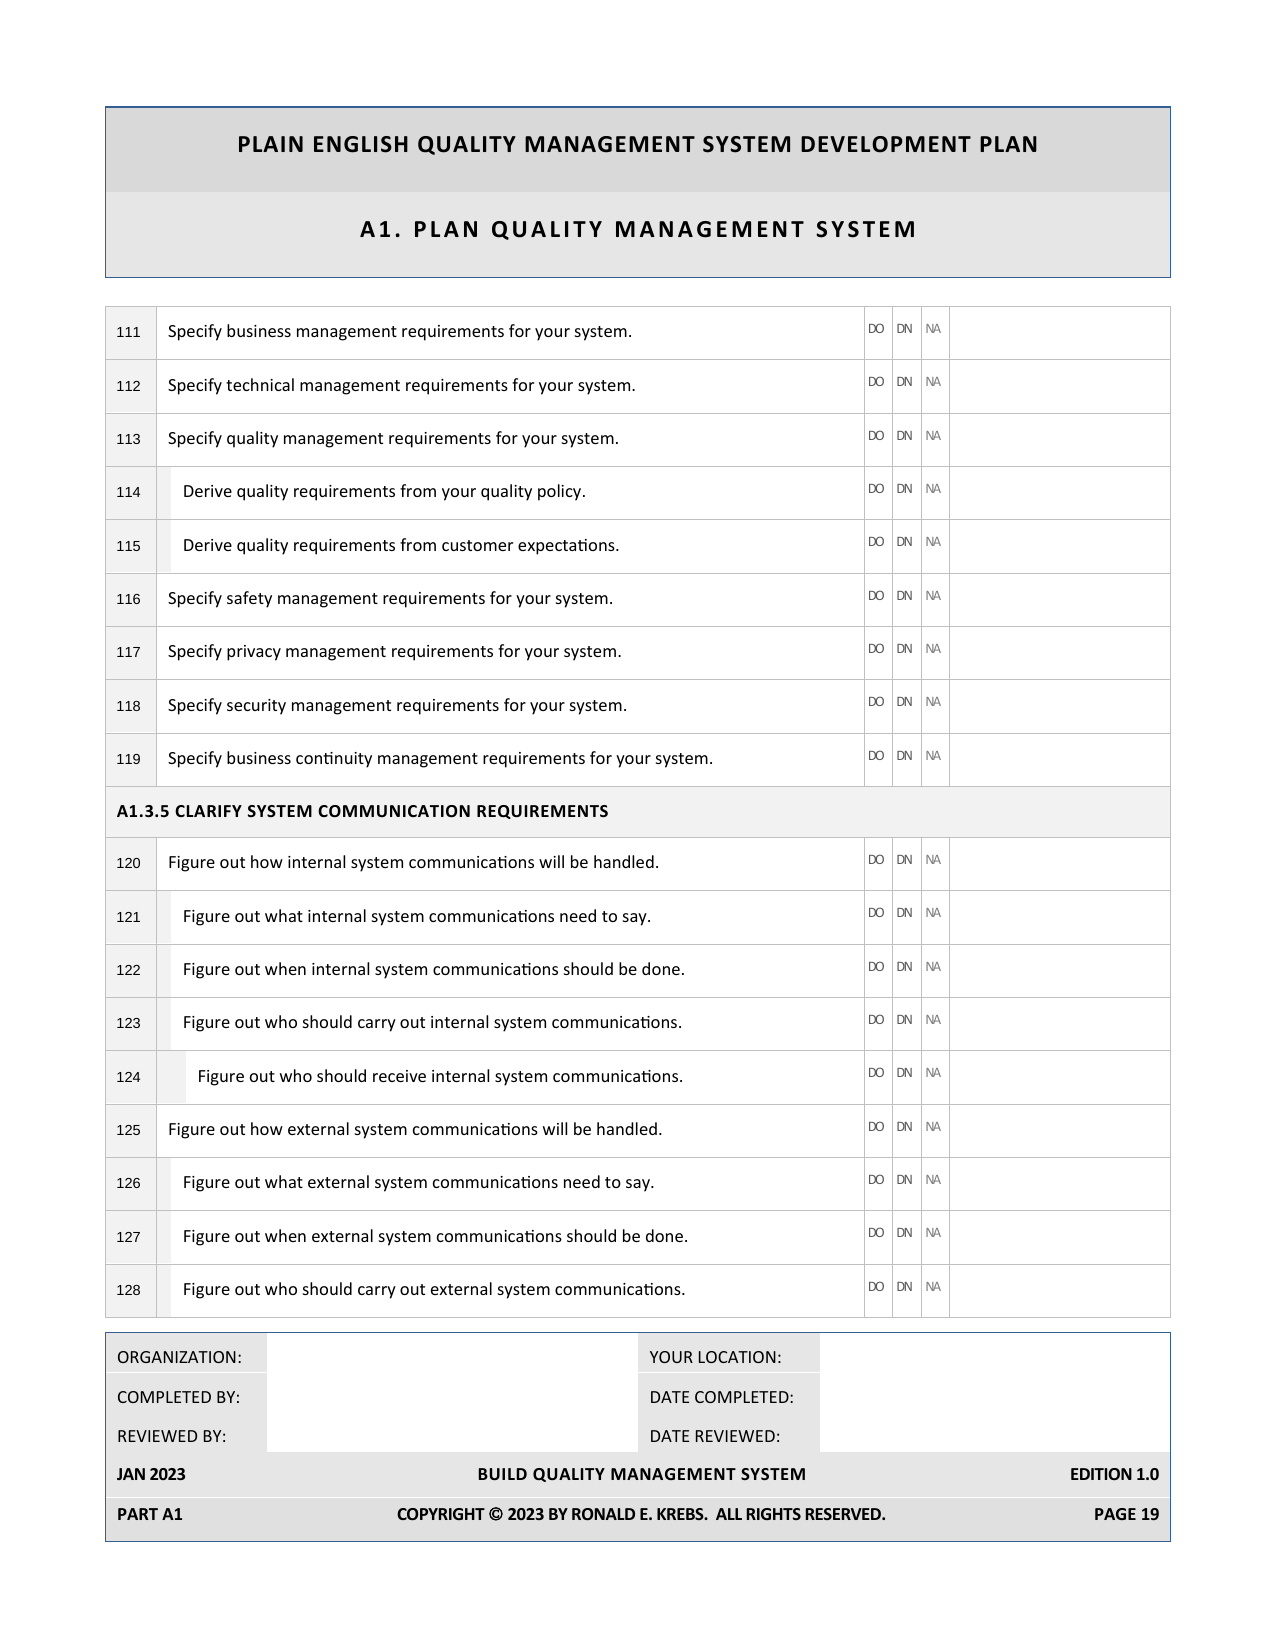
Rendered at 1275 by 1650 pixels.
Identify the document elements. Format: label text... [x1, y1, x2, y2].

table_cell NA [922, 998, 949, 1050]
table_cell [950, 734, 1170, 786]
table_cell DN [893, 734, 921, 786]
table_cell DN [893, 467, 921, 519]
table_cell DN [893, 945, 921, 997]
table_cell [106, 307, 156, 359]
table_cell Specify safety management requirements for your system. [157, 574, 864, 626]
table_cell [106, 734, 156, 786]
table_cell NA [922, 574, 949, 626]
table_cell DN [893, 680, 921, 732]
table_cell [106, 945, 156, 997]
table_cell DO [865, 307, 892, 359]
table_cell DO [865, 574, 892, 626]
table_cell DN [893, 414, 921, 466]
table_cell Specify business continuity management requirements for your system. [157, 734, 864, 786]
table_cell Figure out when internal system communications should be done. [171, 945, 864, 997]
table_cell [106, 1105, 156, 1157]
table_cell DO [865, 838, 892, 890]
table_cell DO [865, 1211, 892, 1263]
table_cell DN [893, 998, 921, 1050]
table_cell [950, 891, 1170, 943]
table_cell Specify privacy management requirements for your system. [157, 627, 864, 679]
table_cell [950, 360, 1170, 412]
table_cell [157, 891, 171, 943]
table_cell NA [922, 360, 949, 412]
table_cell DN [893, 1051, 921, 1103]
table_cell DN [893, 574, 921, 626]
table_cell [106, 1211, 156, 1263]
table_cell NA [922, 1158, 949, 1210]
table_cell [157, 1211, 171, 1263]
table_cell DO [865, 998, 892, 1050]
table_cell [950, 520, 1170, 572]
table_cell Figure out who should receive internal system communications. [186, 1051, 864, 1103]
table_cell [950, 627, 1170, 679]
table_cell DO [865, 1105, 892, 1157]
table_cell [106, 414, 156, 466]
table_cell [106, 520, 156, 572]
table_cell [157, 945, 171, 997]
table_cell NA [922, 734, 949, 786]
table_cell [106, 467, 156, 519]
table_cell DN [893, 520, 921, 572]
table_cell Specify security management requirements for your system. [157, 680, 864, 732]
table_cell NA [922, 627, 949, 679]
table_cell DO [865, 734, 892, 786]
table_cell DN [893, 1211, 921, 1263]
table_cell NA [922, 1051, 949, 1103]
table_cell [157, 467, 171, 519]
table_cell [950, 467, 1170, 519]
table_cell [157, 520, 171, 572]
table_cell Figure out who should carry out internal system communications. [171, 998, 864, 1050]
table_cell Figure out who should carry out external system communications. [171, 1265, 864, 1317]
table_cell [106, 1051, 156, 1103]
table_cell [950, 414, 1170, 466]
table_cell Figure out when external system communications should be done. [171, 1211, 864, 1263]
table_cell NA [922, 680, 949, 732]
table_cell DN [893, 1105, 921, 1157]
table_cell [106, 838, 156, 890]
table_cell DN [893, 1265, 921, 1317]
table_cell NA [922, 1211, 949, 1263]
table_cell Figure out how external system communications will be handled. [157, 1105, 864, 1157]
table_cell a1.3.5 clarify system communication requirements [106, 787, 1170, 837]
table_cell [950, 998, 1170, 1050]
table_cell [950, 1211, 1170, 1263]
table_cell Derive quality requirements from your quality policy. [171, 467, 864, 519]
table_cell DN [893, 1158, 921, 1210]
table_cell DO [865, 945, 892, 997]
table_cell [106, 891, 156, 943]
table_cell [157, 998, 171, 1050]
table_cell [950, 1105, 1170, 1157]
table_cell DO [865, 1265, 892, 1317]
table_cell NA [922, 891, 949, 943]
table_cell [106, 360, 156, 412]
table_cell [157, 1265, 171, 1317]
table_cell DO [865, 1158, 892, 1210]
table_cell DN [893, 627, 921, 679]
table_cell [157, 1051, 186, 1103]
table_cell [950, 1051, 1170, 1103]
table_cell Specify business management requirements for your system. [157, 307, 864, 359]
table_cell Specify quality management requirements for your system. [157, 414, 864, 466]
table_cell DO [865, 680, 892, 732]
table_cell [106, 574, 156, 626]
table_cell [106, 1158, 156, 1210]
table_cell Figure out what internal system communications need to say. [171, 891, 864, 943]
table_cell [950, 307, 1170, 359]
table_cell DN [893, 891, 921, 943]
table_cell Specify technical management requirements for your system. [157, 360, 864, 412]
table_cell DN [893, 838, 921, 890]
table_cell Figure out what external system communications need to say. [171, 1158, 864, 1210]
table_cell [950, 838, 1170, 890]
table_cell NA [922, 1265, 949, 1317]
table_cell [950, 945, 1170, 997]
table_cell [950, 1158, 1170, 1210]
table_cell NA [922, 1105, 949, 1157]
table_cell Figure out how internal system communications will be handled. [157, 838, 864, 890]
table_cell NA [922, 838, 949, 890]
table_cell [106, 998, 156, 1050]
table_cell [106, 680, 156, 732]
table_cell DO [865, 891, 892, 943]
table_cell DO [865, 414, 892, 466]
table_cell NA [922, 307, 949, 359]
table_cell DN [893, 360, 921, 412]
table_cell NA [922, 467, 949, 519]
table_cell [157, 1158, 171, 1210]
table_cell Derive quality requirements from customer expectations. [171, 520, 864, 572]
table_cell [950, 574, 1170, 626]
table_cell [950, 680, 1170, 732]
table_cell DO [865, 360, 892, 412]
table_cell [106, 1265, 156, 1317]
table_cell DO [865, 1051, 892, 1103]
table_cell [106, 627, 156, 679]
table_cell DO [865, 467, 892, 519]
table_cell NA [922, 520, 949, 572]
table_cell DO [865, 627, 892, 679]
table_cell DN [893, 307, 921, 359]
table_cell NA [922, 945, 949, 997]
table_cell DO [865, 520, 892, 572]
table_cell [950, 1265, 1170, 1317]
table_cell NA [922, 414, 949, 466]
